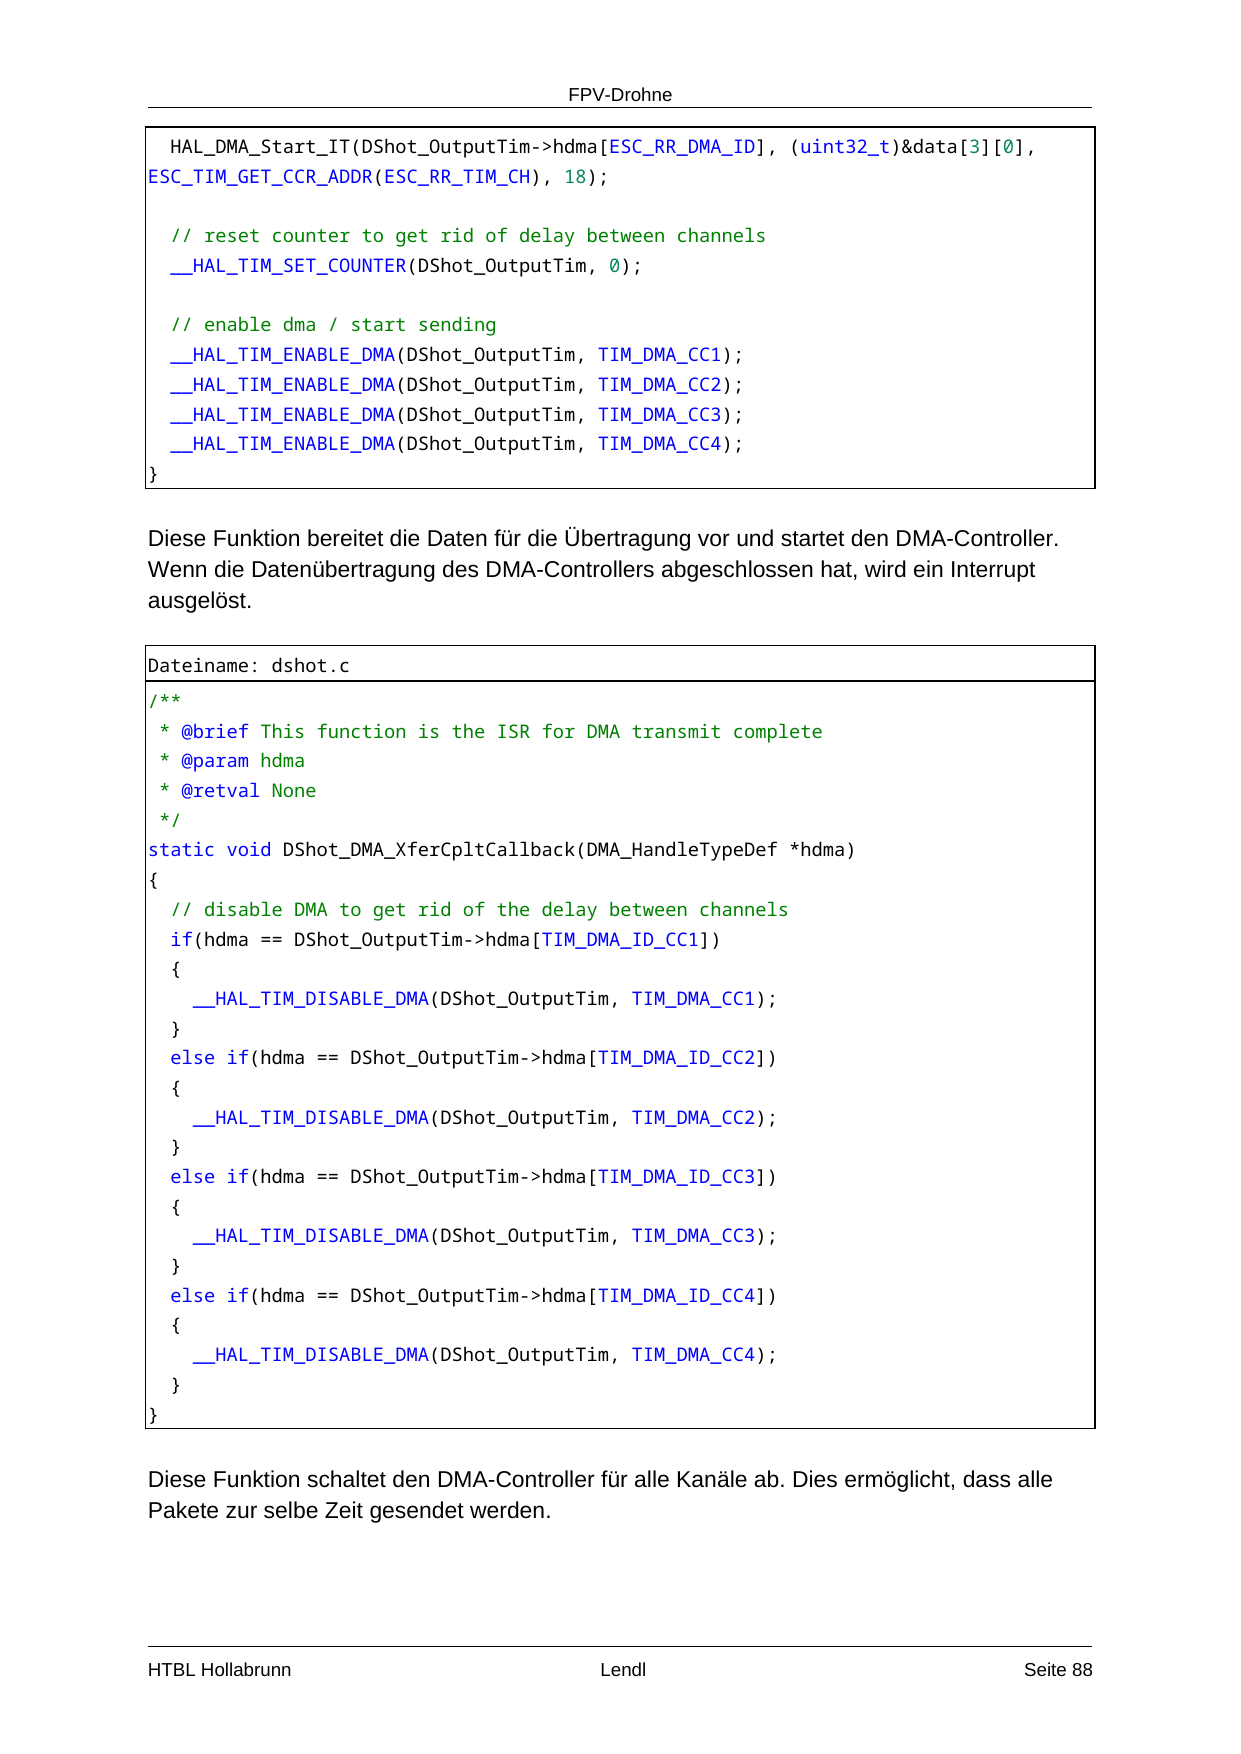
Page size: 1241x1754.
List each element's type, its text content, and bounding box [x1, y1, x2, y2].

text { [148, 951, 1092, 981]
text { [148, 1189, 1092, 1218]
text * @brief This function is the ISR for DMA transmit complete [148, 714, 1092, 743]
text __HAL_TIM_DISABLE_DMA(DShot_OutputTim, TIM_DMA_CC4); [148, 1337, 1092, 1367]
text else if(hdma == DShot_OutputTim->hdma[TIM_DMA_ID_CC2]) [148, 1040, 1092, 1070]
text __HAL_TIM_ENABLE_DMA(DShot_OutputTim, TIM_DMA_CC4); [148, 426, 1092, 453]
text if(hdma == DShot_OutputTim->hdma[TIM_DMA_ID_CC1]) [148, 922, 1092, 951]
text Wenn die Datenübertragung des DMA-Controllers abgeschlossen hat, wird ein Interrupt ausgelöst. [148, 551, 1092, 614]
text } [146, 1393, 1094, 1428]
text { [148, 1308, 1092, 1337]
text * @retval None [148, 773, 1092, 803]
text { [148, 1070, 1092, 1100]
text } [148, 1367, 1092, 1393]
text /** [146, 682, 1094, 714]
text { [148, 862, 1092, 892]
text Diese Funktion schaltet den DMA-Controller für alle Kanäle ab. Dies ermöglicht, dass alle Pakete zur selbe Zeit gesendet werden. [148, 1461, 1092, 1523]
text } [148, 1248, 1092, 1278]
text */ [148, 803, 1092, 833]
text __HAL_TIM_ENABLE_DMA(DShot_OutputTim, TIM_DMA_CC1); [148, 337, 1092, 367]
text else if(hdma == DShot_OutputTim->hdma[TIM_DMA_ID_CC3]) [148, 1159, 1092, 1189]
text * @param hdma [148, 743, 1092, 773]
text } [148, 1011, 1092, 1040]
text __HAL_TIM_DISABLE_DMA(DShot_OutputTim, TIM_DMA_CC3); [148, 1218, 1092, 1248]
text // disable DMA to get rid of the delay between channels [148, 892, 1092, 922]
text } [146, 453, 1094, 488]
text // enable dma / start sending [148, 308, 1092, 337]
text __HAL_TIM_DISABLE_DMA(DShot_OutputTim, TIM_DMA_CC1); [148, 981, 1092, 1011]
text __HAL_TIM_SET_COUNTER(DShot_OutputTim, 0); [148, 248, 1092, 278]
text __HAL_TIM_ENABLE_DMA(DShot_OutputTim, TIM_DMA_CC3); [148, 397, 1092, 426]
text } [148, 1129, 1092, 1159]
text Dateiname: dshot.c [146, 646, 1094, 680]
text static void DShot_DMA_XferCpltCallback(DMA_HandleTypeDef *hdma) [148, 833, 1092, 862]
text __HAL_TIM_DISABLE_DMA(DShot_OutputTim, TIM_DMA_CC2); [148, 1100, 1092, 1129]
text else if(hdma == DShot_OutputTim->hdma[TIM_DMA_ID_CC4]) [148, 1278, 1092, 1308]
text HAL_DMA_Start_IT(DShot_OutputTim->hdma[ESC_RR_DMA_ID], (uint32_t)&data[3][0], ESC_TIM_GET_CCR_ADDR(ESC_RR_TIM_CH), 18); [146, 128, 1094, 189]
text // reset counter to get rid of delay between channels [148, 218, 1092, 248]
text Diese Funktion bereitet die Daten für die Übertragung vor und startet den DMA-Controller. [148, 520, 1092, 551]
text __HAL_TIM_ENABLE_DMA(DShot_OutputTim, TIM_DMA_CC2); [148, 367, 1092, 397]
